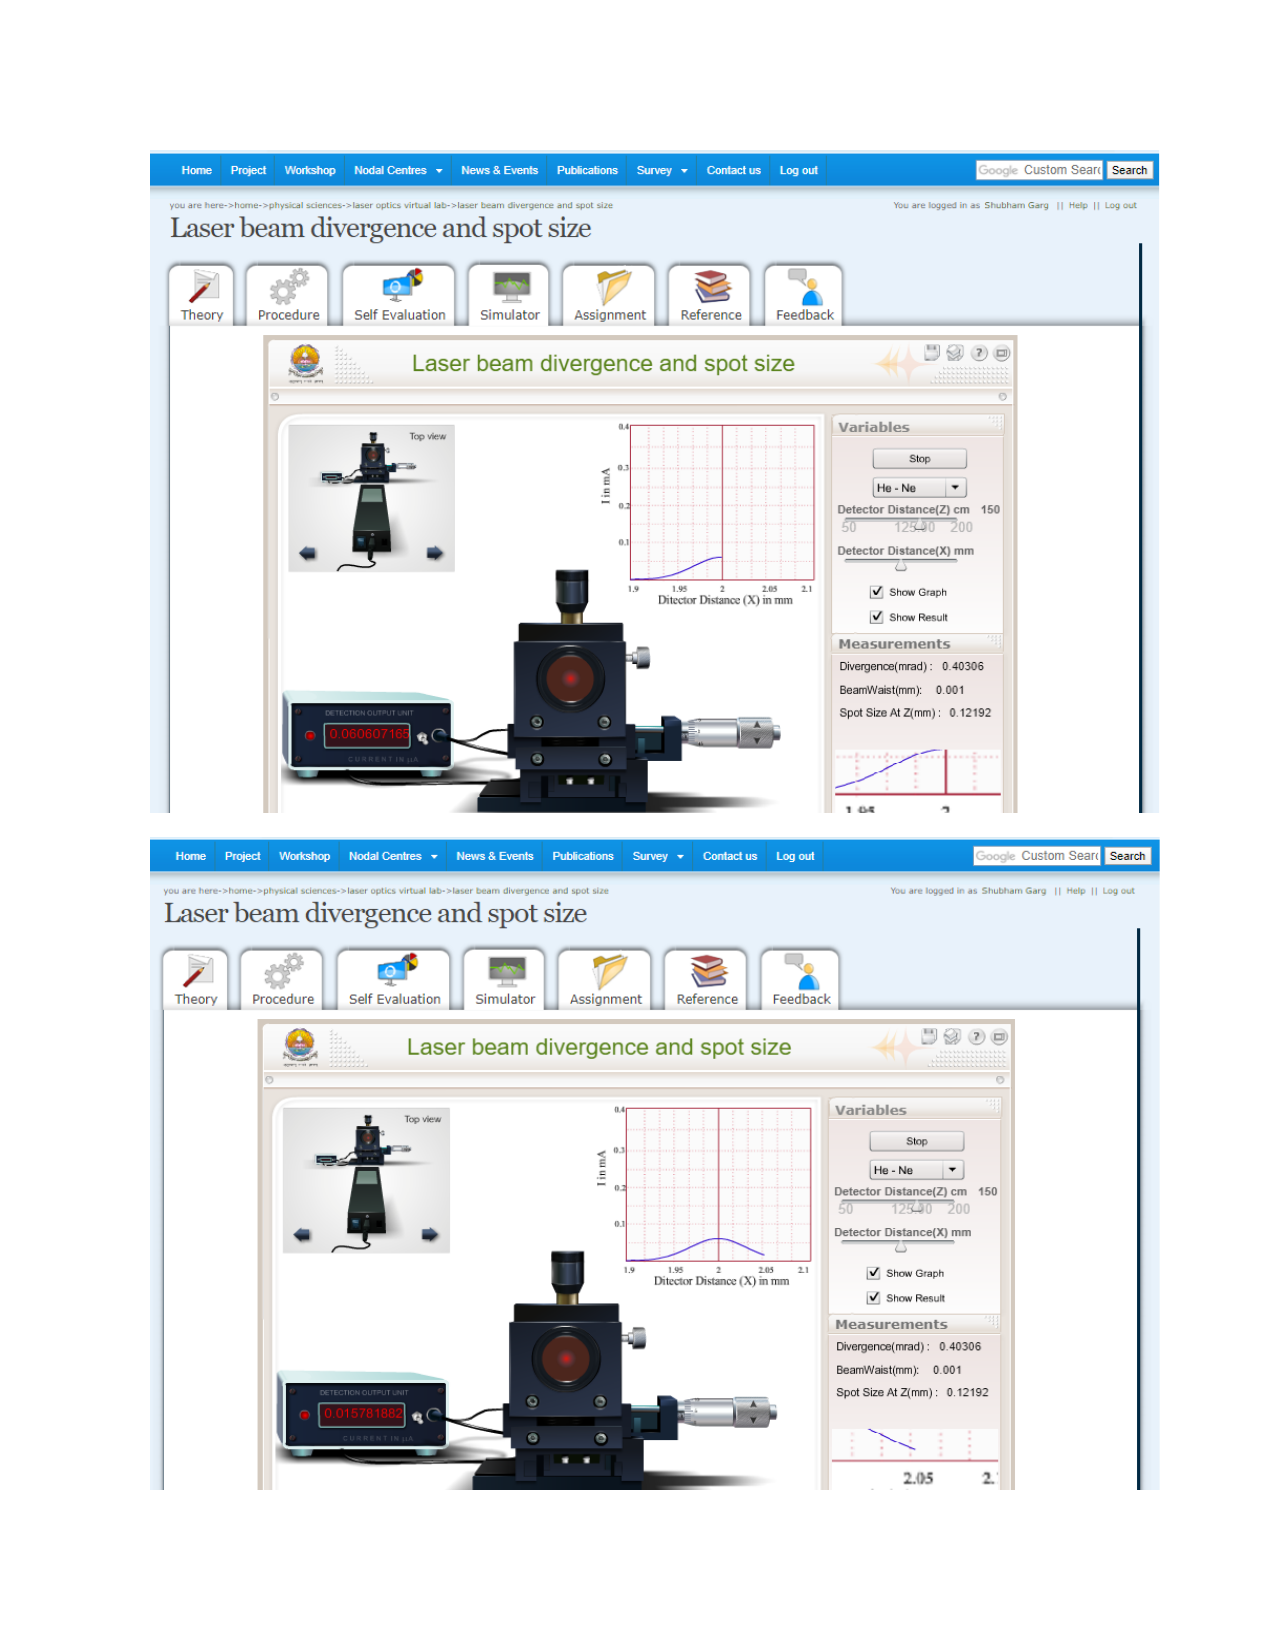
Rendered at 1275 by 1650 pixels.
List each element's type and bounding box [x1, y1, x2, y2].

picture [150, 837, 1160, 1490]
picture [150, 150, 1160, 813]
